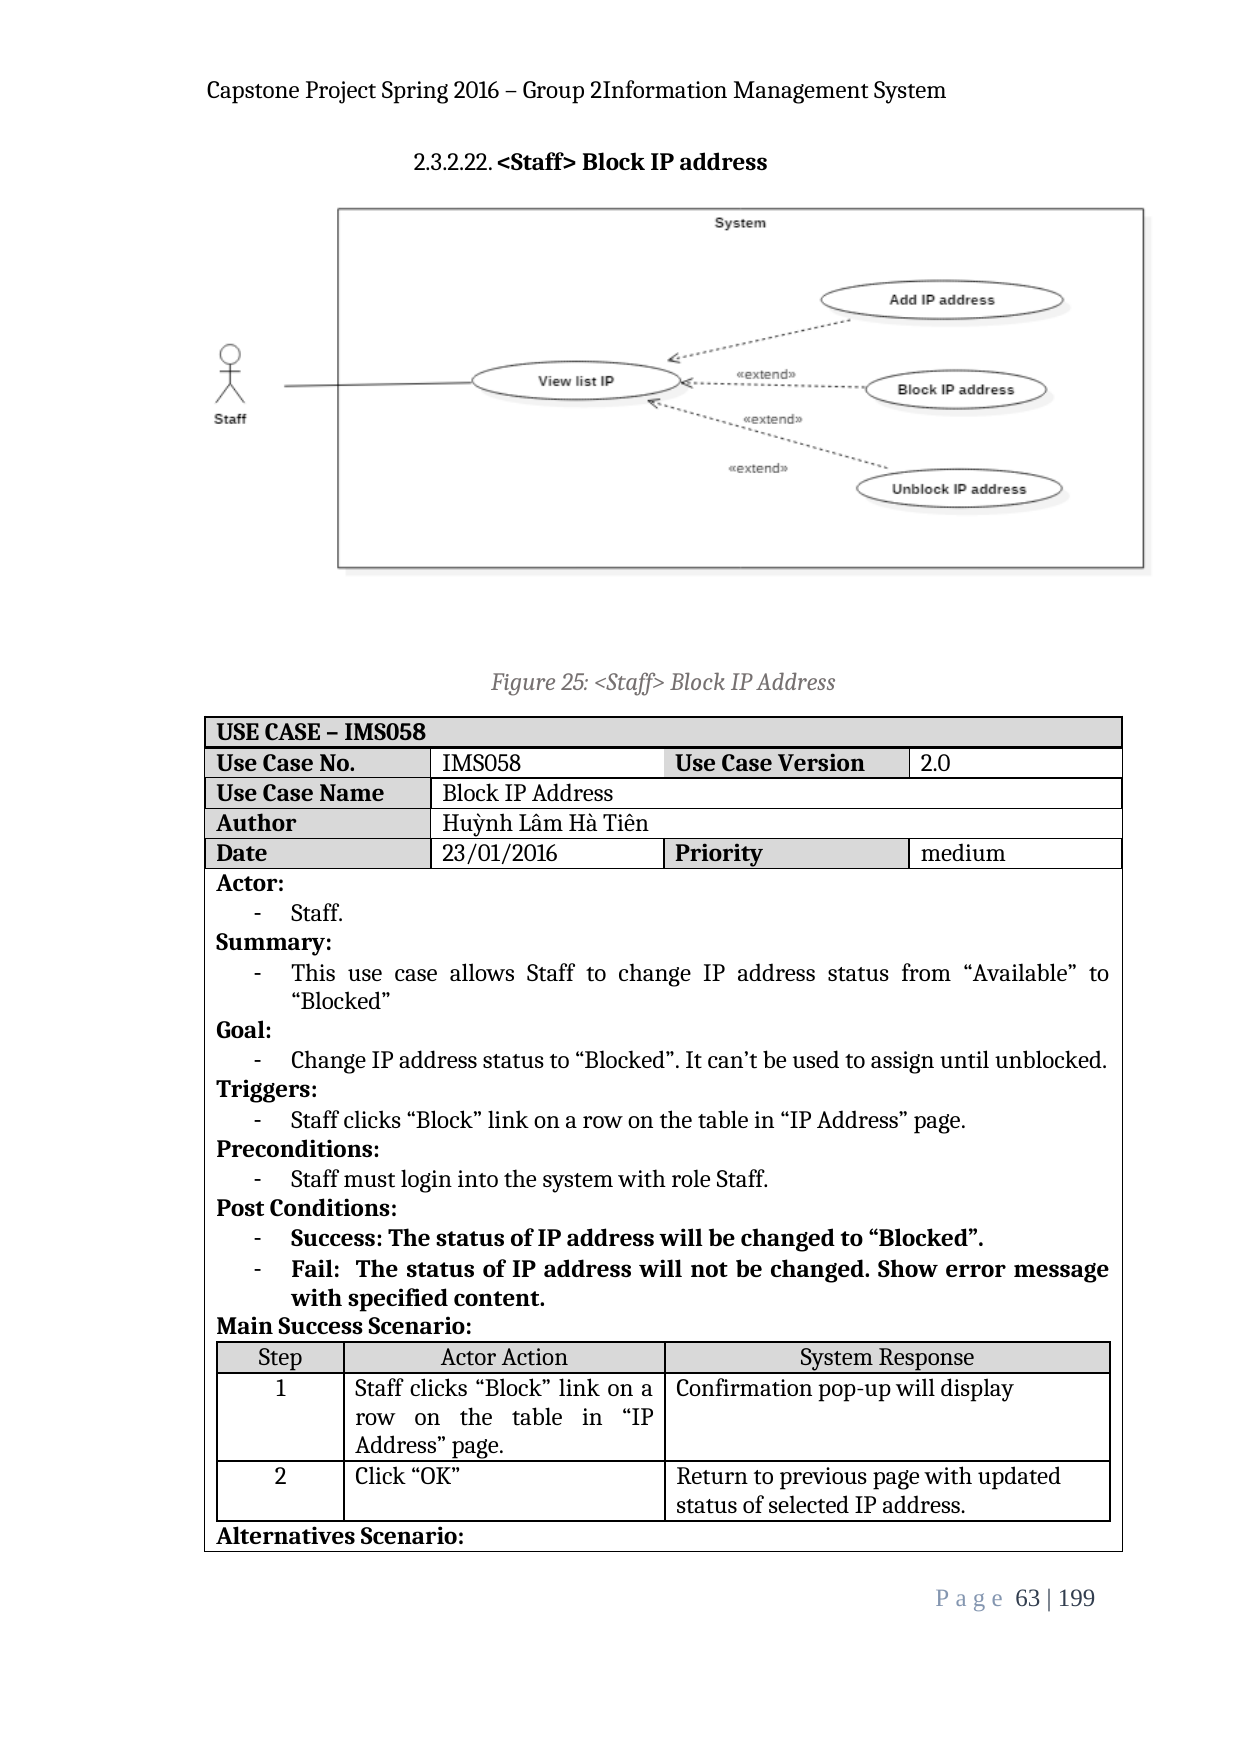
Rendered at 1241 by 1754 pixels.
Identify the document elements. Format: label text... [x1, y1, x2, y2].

table_cell Date [206, 839, 430, 868]
table_cell Use Case No. [205, 749, 430, 777]
picture [206, 180, 1182, 602]
subtitle <Staff> Block IP address [413, 148, 1122, 176]
table_cell Use Case Version [664, 749, 909, 777]
table_cell IMS058 [431, 749, 663, 777]
table_cell Author [205, 809, 430, 838]
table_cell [205, 869, 1122, 1551]
table_cell 2.0 [910, 749, 1122, 777]
text Figure 25: <Staff> Block IP Address [207, 668, 1122, 697]
table_cell Block IP Address [432, 779, 1121, 808]
table_cell 23/01/2016 [432, 839, 663, 868]
table_cell Use Case Name [206, 778, 430, 808]
table_cell Priority [665, 839, 908, 868]
table_header USE CASE – IMS058 [206, 718, 1121, 746]
table_cell medium [910, 839, 1121, 868]
table_cell Huỳnh Lâm Hà Tiên [431, 809, 1122, 838]
